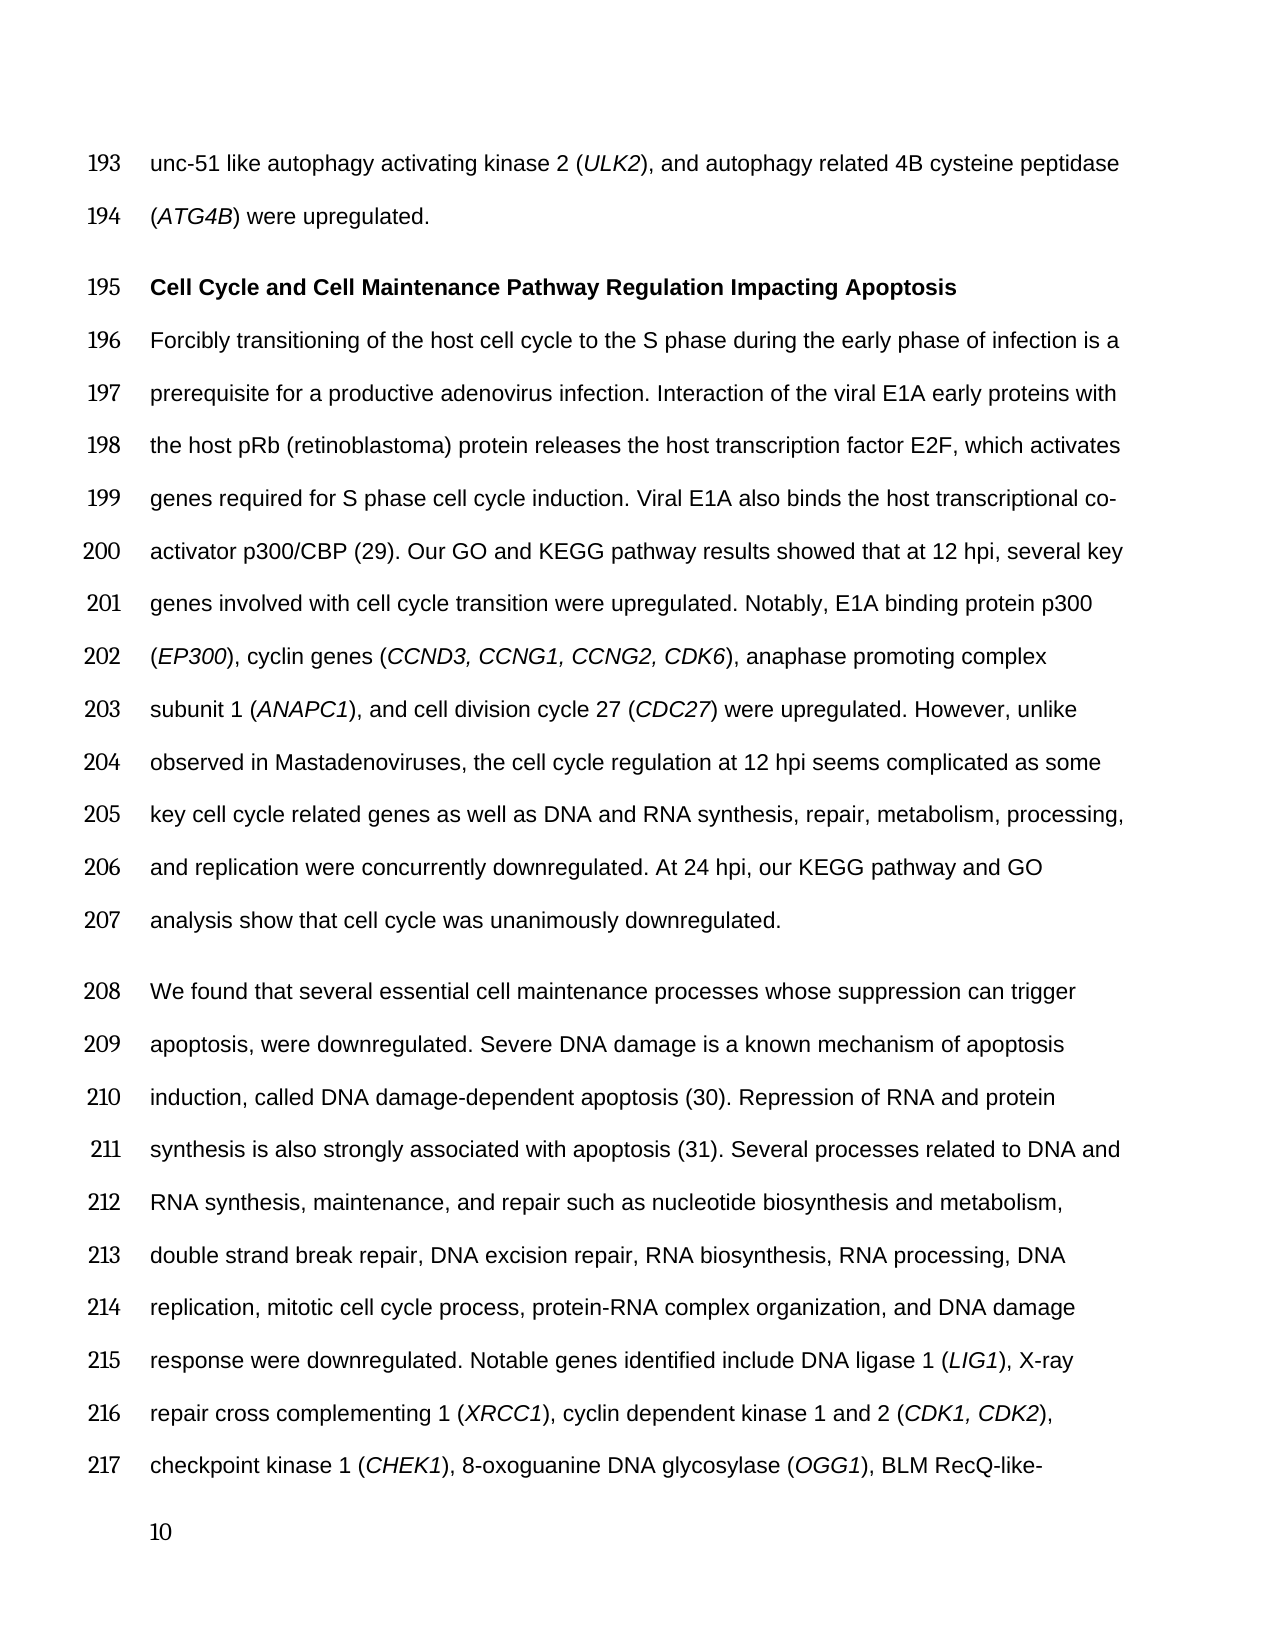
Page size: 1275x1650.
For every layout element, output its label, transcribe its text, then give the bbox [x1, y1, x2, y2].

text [150, 978, 1125, 1479]
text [150, 150, 1125, 229]
text Cell Cycle and Cell Maintenance Pathway Regulation Impacting Apoptosis Forcibly transitioning of the host cell cycle to the S phase during the early phase of infection is a prerequisite for a productive adenovirus infection. Interaction of the viral E1A early proteins with the host pRb (retinoblastoma) protein releases the host transcription factor E2F, which activates genes required for S phase cell cycle induction. Viral E1A also binds the host transcriptional co-activator p300/CBP (29). Our GO and KEGG pathway results showed that at 12 hpi, several key genes involved with cell cycle transition were upregulated. Notably, E1A binding protein p300 (EP300), cyclin genes (CCND3, CCNG1, CCNG2, CDK6), anaphase promoting complex subunit 1 (ANAPC1), and cell division cycle 27 (CDC27) were upregulated. However, unlike observed in Mastadenoviruses, the cell cycle regulation at 12 hpi seems complicated as some key cell cycle related genes as well as DNA and RNA synthesis, repair, metabolism, processing, and replication were concurrently downregulated. At 24 hpi, our KEGG pathway and GO analysis show that cell cycle was unanimously downregulated. [150, 274, 1125, 933]
